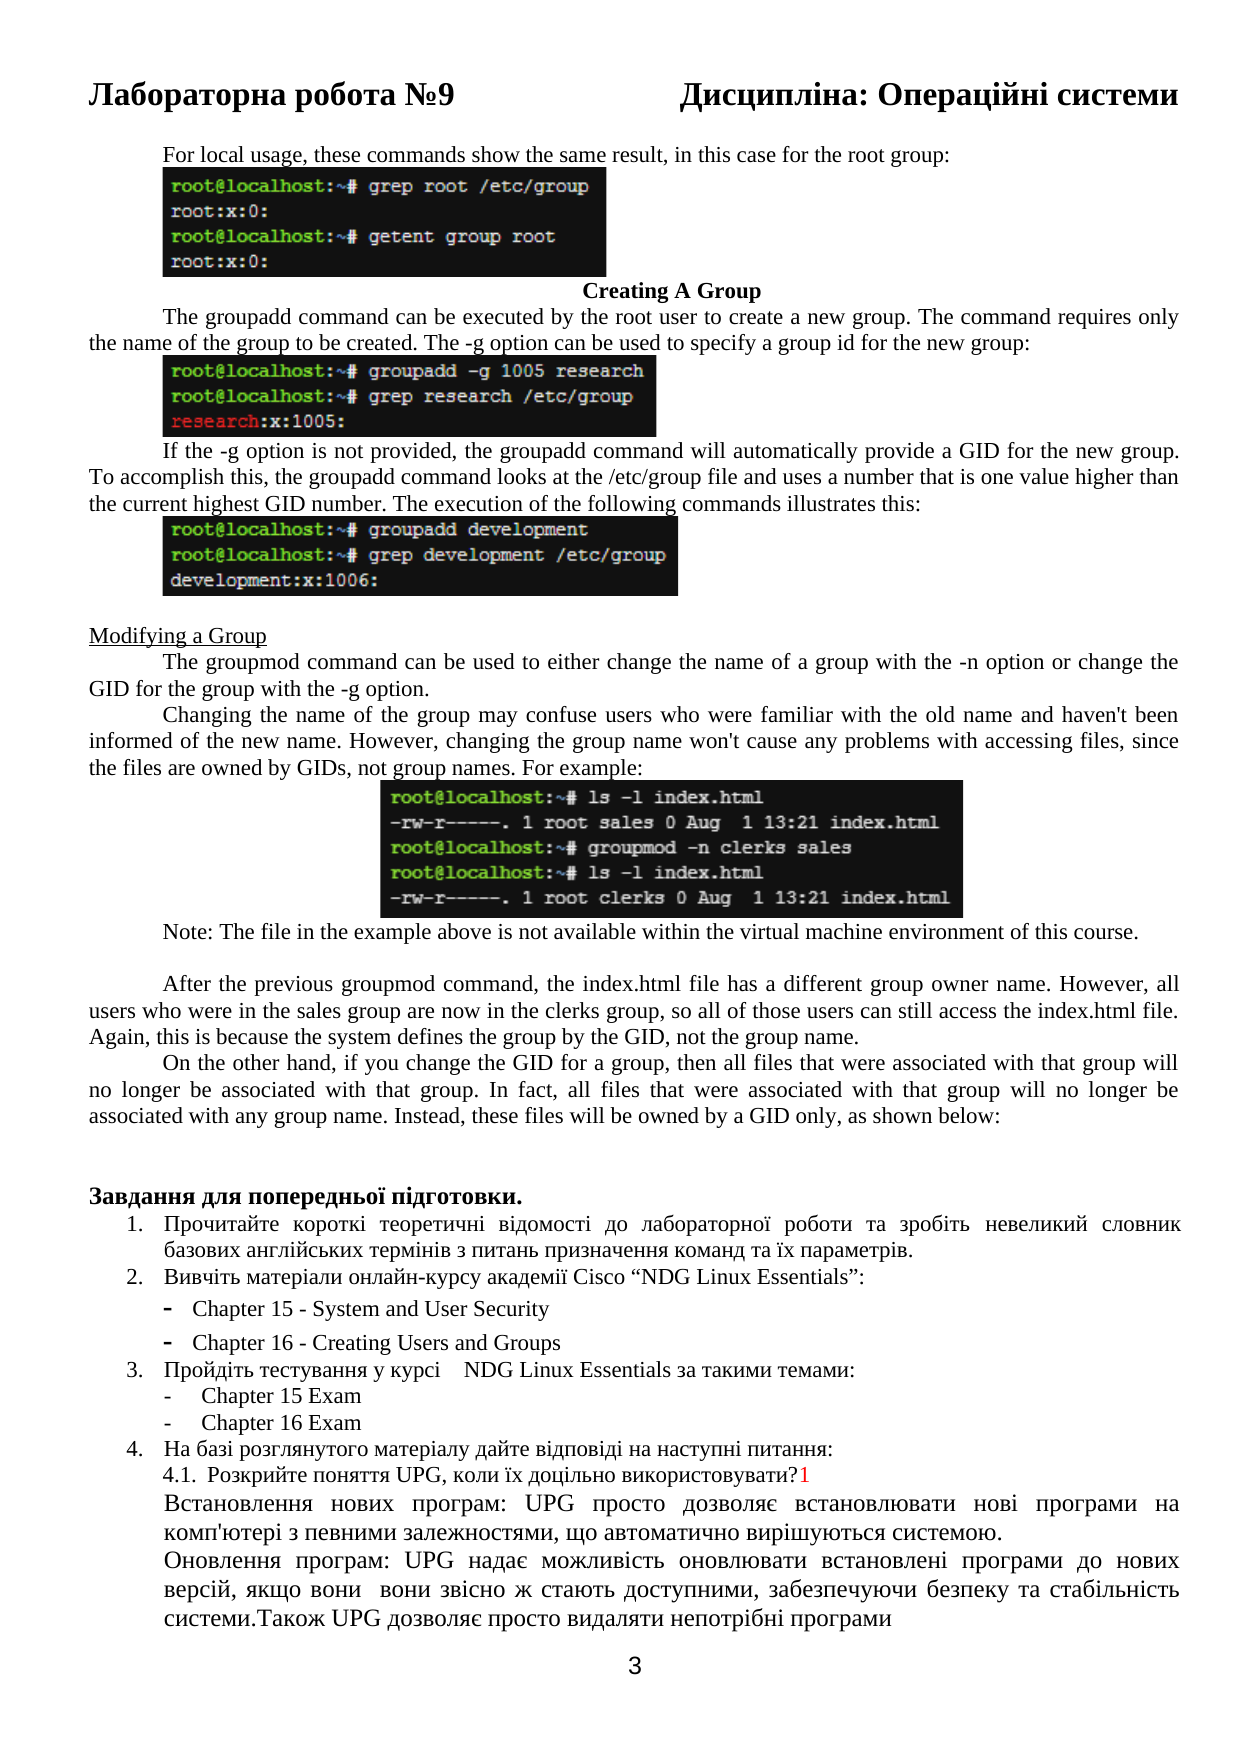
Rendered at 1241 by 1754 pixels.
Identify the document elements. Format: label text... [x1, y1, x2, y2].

text For local usage, these commands show the same result, in this case for the root group: [89, 141, 1181, 167]
text The groupmod command can be used to either change the name of a group with the -n option or change the GID for the group with the -g option. [89, 648, 1181, 701]
list Chapter 16 Exam [164, 1409, 1181, 1435]
text Оновлення програм: UPG надає можливість оновлювати встановлені програми до нових версій, якщо вони вони звісно ж стають доступними, забезпечуючи безпеку та стабільність системи.Також UPG дозволяє просто видаляти непотрібні програми [164, 1545, 1181, 1632]
picture [162, 355, 657, 437]
list На базі розглянутого матеріалу дайте відповіді на наступні питання: [126, 1435, 1181, 1462]
list Вивчіть матеріали онлайн-курсу академії Cisco “NDG Linux Essentials”: [126, 1263, 1181, 1289]
text After the previous groupmod command, the index.html file has a different group owner name. However, all users who were in the sales group are now in the clerks group, so all of those users can still access the index.html file. Again, this is because the system defines the group by the GID, not the group name. [89, 970, 1181, 1049]
text If the -g option is not provided, the groupadd command will automatically provide a GID for the new group. To accomplish this, the groupadd command looks at the /etc/group file and uses a number that is one value higher than the current highest GID number. The execution of the following commands illustrates this: [89, 437, 1181, 516]
list Прочитайте короткі теоретичні відомості до лабораторної роботи та зробіть невеликий словник базових англійських термінів з питань призначення команд та їх параметрів. [126, 1210, 1181, 1263]
list Розкрийте поняття UPG, коли їх доцільно використовувати?1 [162, 1462, 1181, 1488]
text The groupadd command can be executed by the root user to create a new group. The command requires only the name of the group to be created. The -g option can be used to specify a group id for the new group: [89, 303, 1181, 356]
picture [162, 167, 607, 277]
picture [380, 780, 964, 918]
picture [162, 516, 679, 596]
list Пройдіть тестування у курсі NDG Linux Essentials за такими темами: [126, 1356, 1181, 1382]
text Встановлення нових програм: UPG просто дозволяє встановлювати нові програми на комп'ютері з певними залежностями, що автоматично вирішуються системою. [164, 1488, 1181, 1545]
list Chapter 15 Exam [164, 1382, 1181, 1409]
text Changing the name of the group may confuse users who were familiar with the old name and haven't been informed of the new name. However, changing the group name won't cause any problems with accessing files, since the files are owned by GIDs, not group names. For example: [89, 701, 1181, 780]
list Chapter 15 - System and User Security [163, 1289, 1181, 1323]
text Завдання для попередньої підготовки. [89, 1181, 1181, 1210]
text On the other hand, if you change the GID for a group, then all files that were associated with that group will no longer be associated with that group. In fact, all files that were associated with that group will no longer be associated with any group name. Instead, these files will be owned by a GID only, as shown below: [89, 1049, 1181, 1128]
text Note: The file in the example above is not available within the virtual machine environment of this course. [89, 918, 1181, 944]
text Creating A Group [89, 277, 1181, 303]
text Modifying a Group [89, 622, 1181, 648]
list Chapter 16 - Creating Users and Groups [163, 1323, 1181, 1356]
